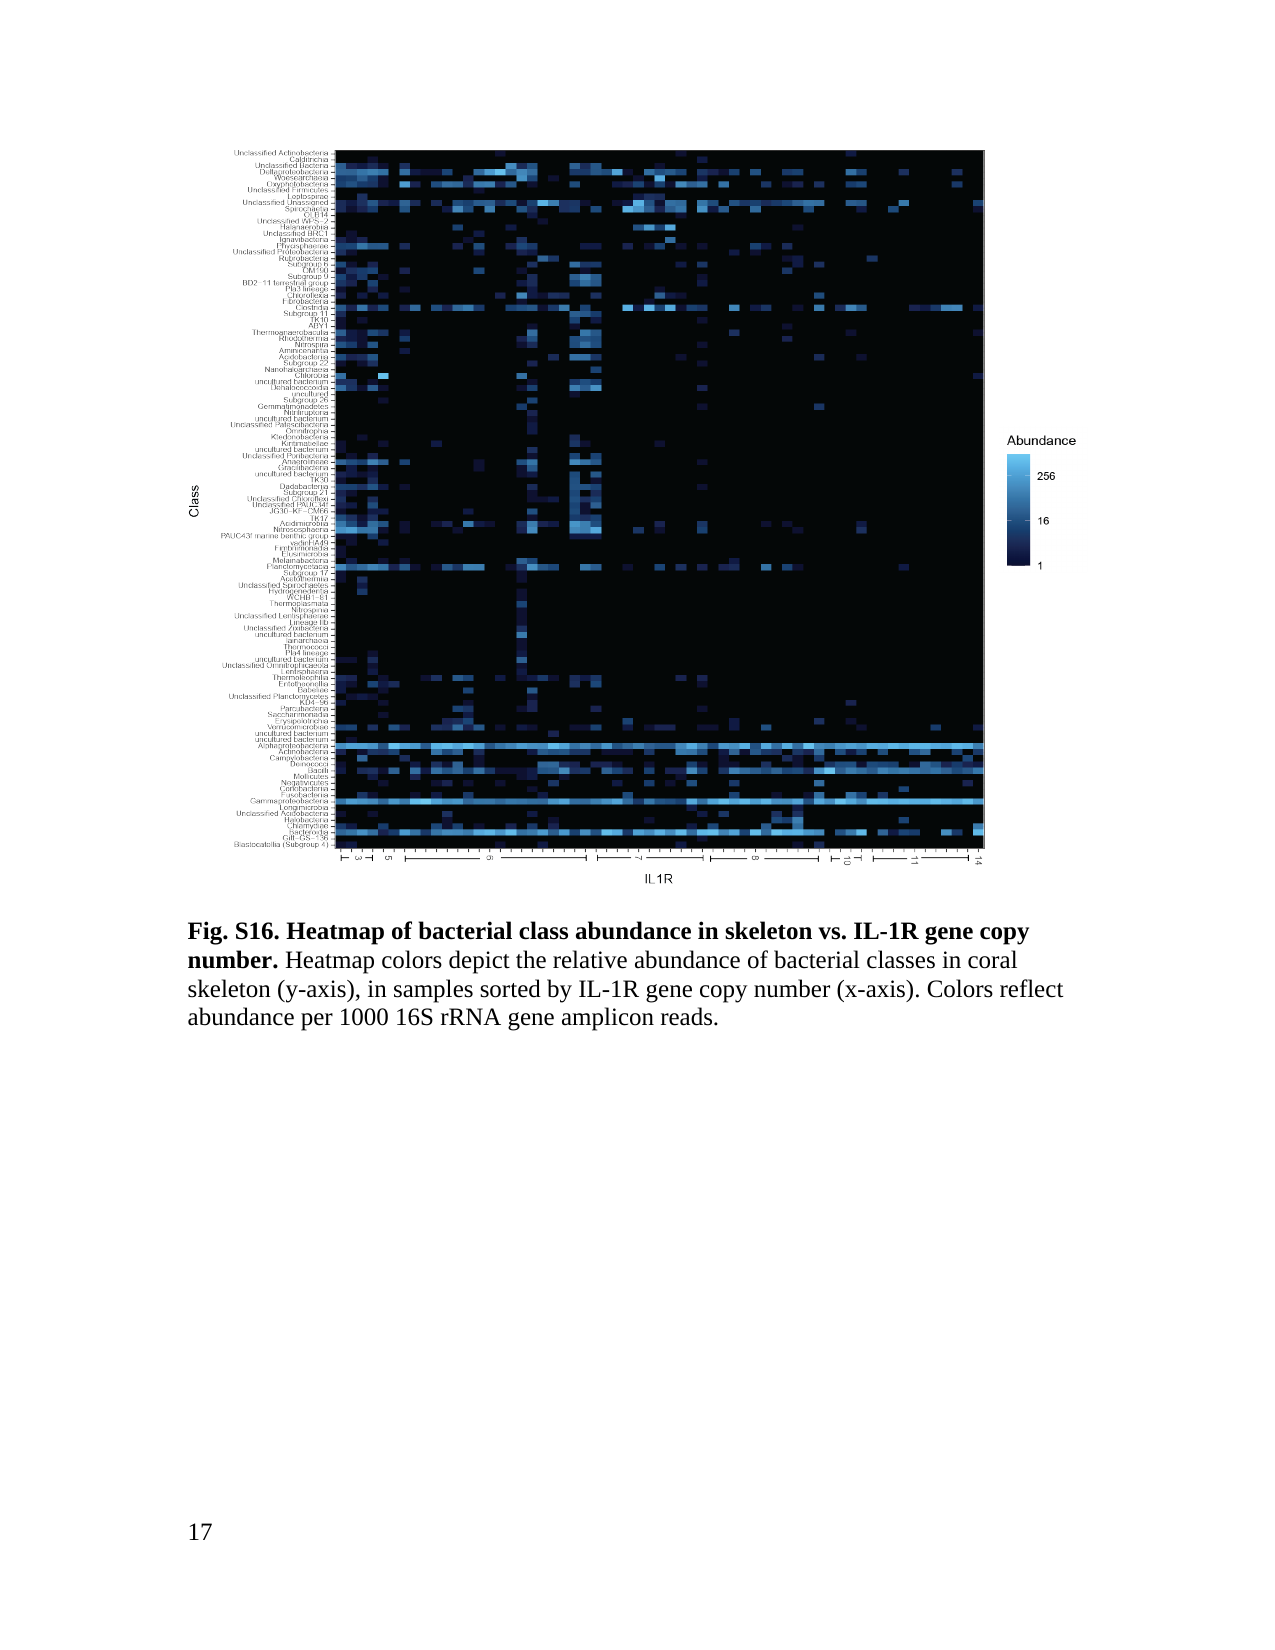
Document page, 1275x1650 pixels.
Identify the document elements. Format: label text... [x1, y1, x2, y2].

text Fig. S16. Heatmap of bacterial class abundance in skeleton vs. IL-1R gene copy number. Heatmap colors depict the relative abundance of bacterial classes in coral skeleton (y-axis), in samples sorted by IL-1R gene copy number (x-axis). Colors reflect abundance per 1000 16S rRNA gene amplicon reads. [187, 916, 1087, 1031]
picture [187, 150, 1088, 888]
